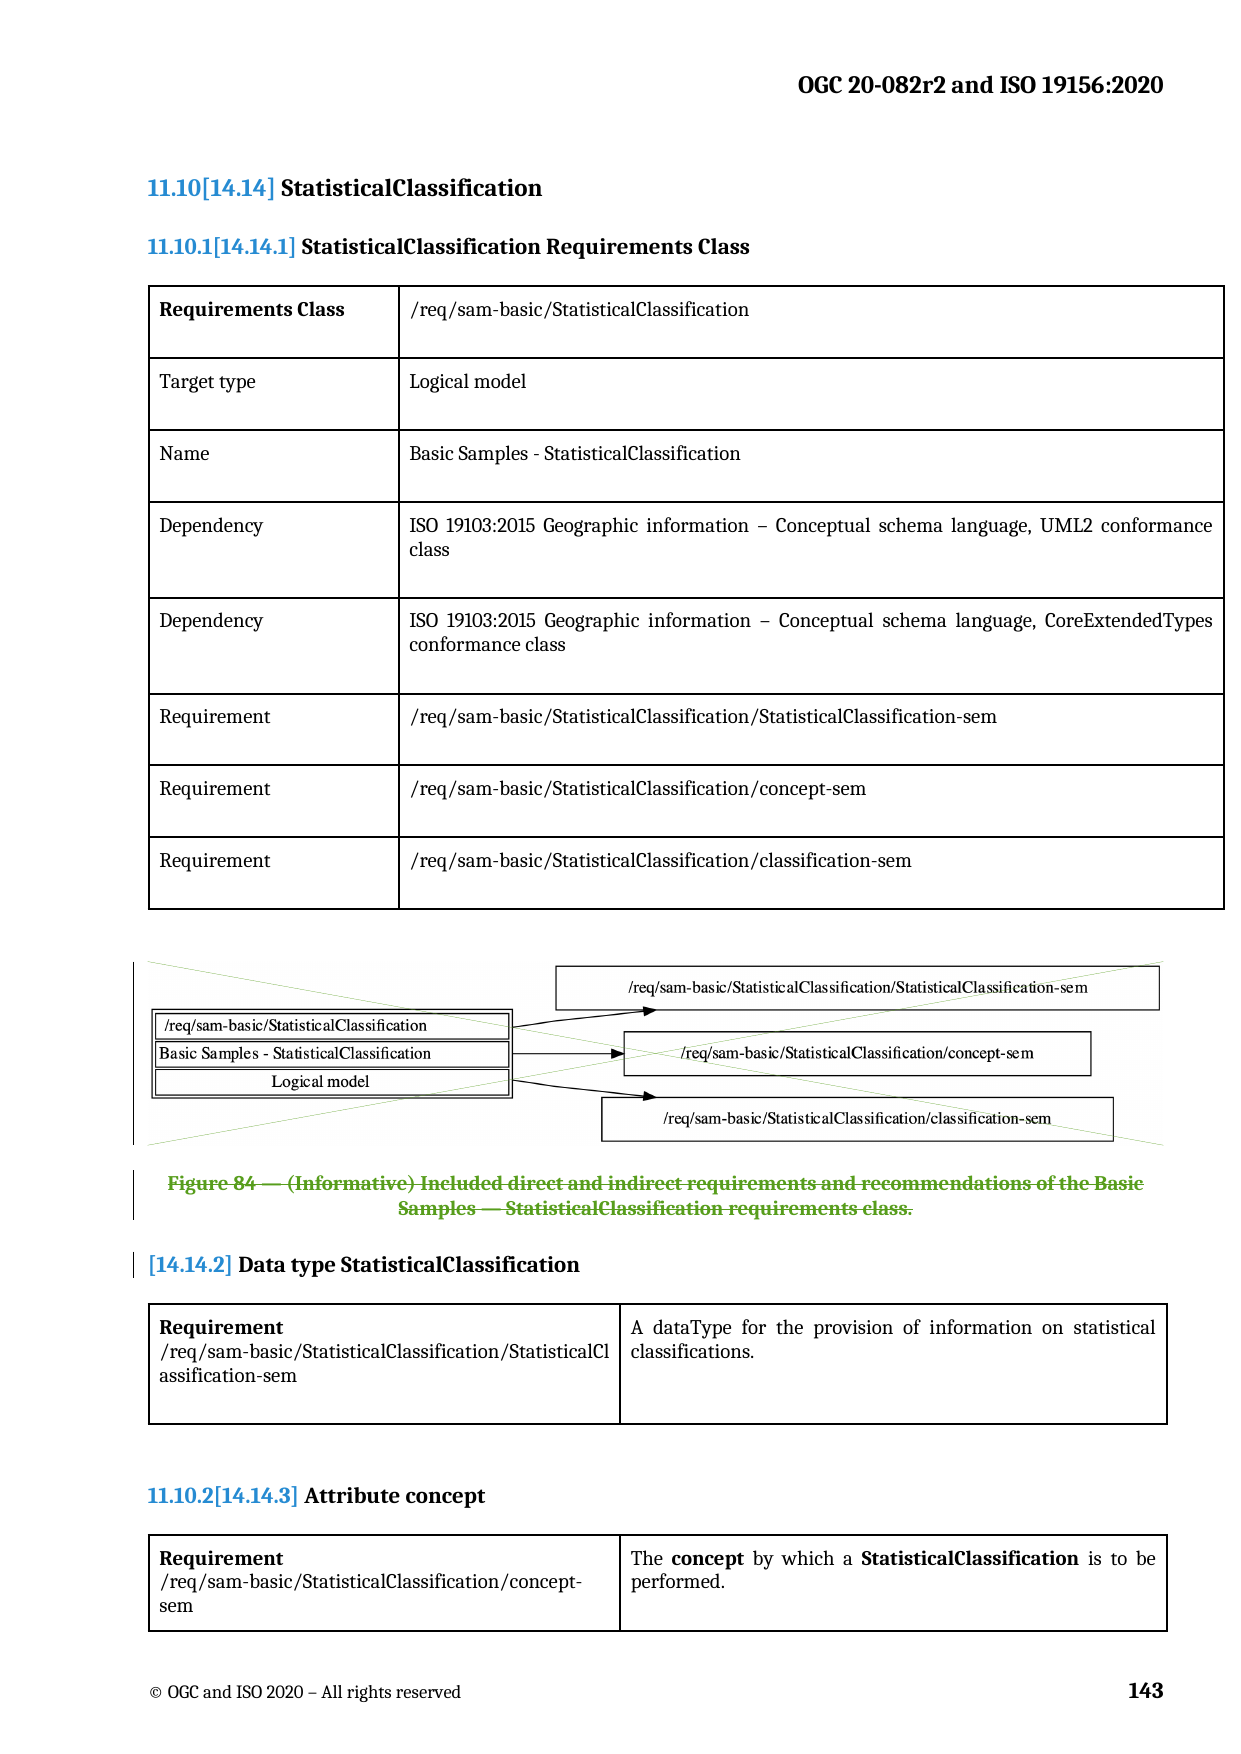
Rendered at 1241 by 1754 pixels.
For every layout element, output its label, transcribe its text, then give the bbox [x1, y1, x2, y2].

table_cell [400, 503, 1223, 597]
subtitle StatisticalClassification Requirements Class [148, 234, 1163, 260]
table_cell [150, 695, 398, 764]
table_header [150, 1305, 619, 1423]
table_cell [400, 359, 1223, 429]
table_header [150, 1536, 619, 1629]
subtitle StatisticalClassification [148, 174, 1163, 203]
picture [150, 1054, 1161, 1146]
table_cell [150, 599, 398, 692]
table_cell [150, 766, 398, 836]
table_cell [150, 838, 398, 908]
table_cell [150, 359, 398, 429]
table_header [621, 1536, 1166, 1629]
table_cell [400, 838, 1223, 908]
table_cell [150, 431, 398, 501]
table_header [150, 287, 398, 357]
subtitle Data type StatisticalClassification [148, 1252, 1163, 1278]
picture [151, 961, 1160, 1053]
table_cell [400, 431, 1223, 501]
picture [660, 962, 1164, 1145]
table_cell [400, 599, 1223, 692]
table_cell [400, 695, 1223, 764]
picture [147, 962, 651, 1145]
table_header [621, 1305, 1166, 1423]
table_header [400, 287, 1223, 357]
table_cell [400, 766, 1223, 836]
subtitle Attribute concept [148, 1482, 1163, 1509]
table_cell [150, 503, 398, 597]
